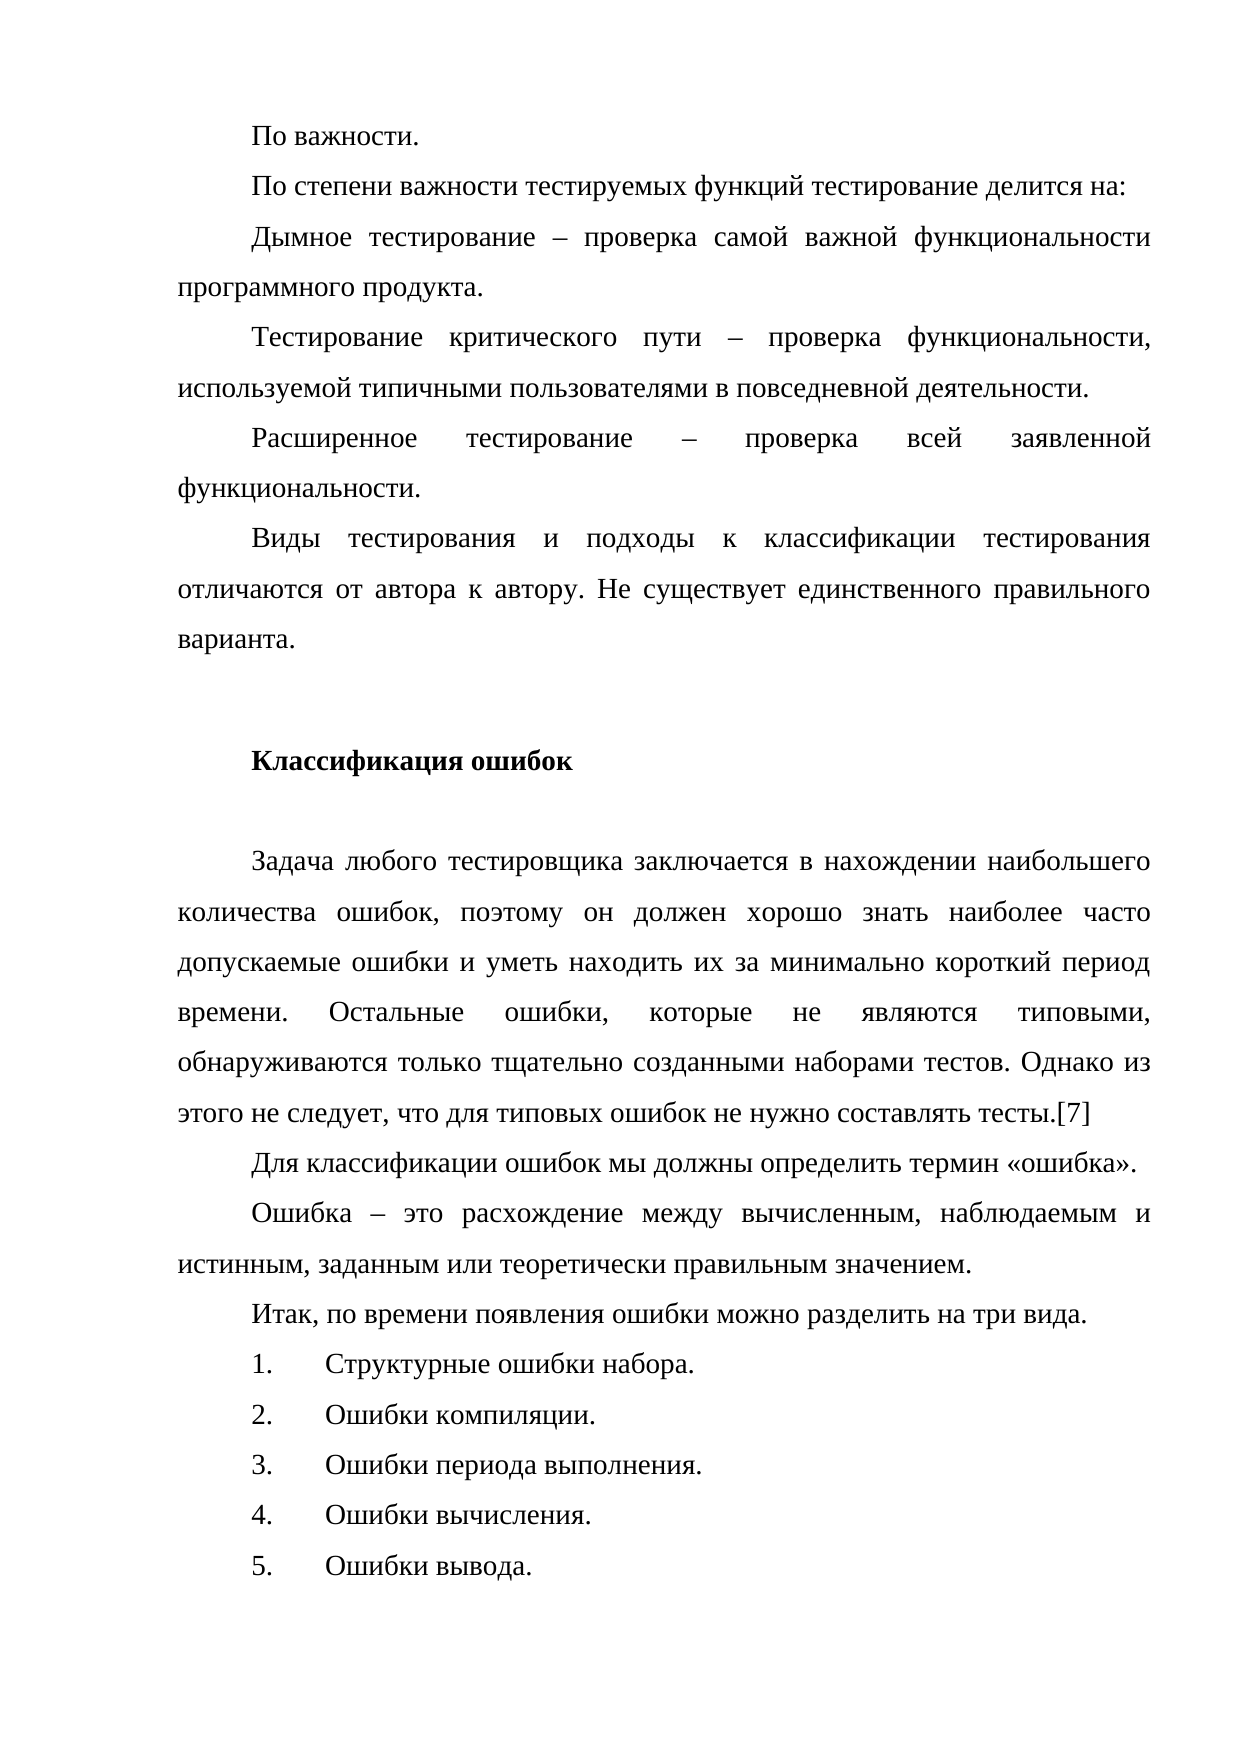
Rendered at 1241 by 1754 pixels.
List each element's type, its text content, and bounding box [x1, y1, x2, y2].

text Классификация ошибок [177, 743, 1152, 776]
text Расширенное тестирование – проверка всей заявленной функциональности. [177, 420, 1152, 504]
text Для классификации ошибок мы должны определить термин «ошибка». [177, 1145, 1152, 1179]
text По важности. [177, 118, 1152, 152]
text Итак, по времени появления ошибки можно разделить на три вида. [177, 1296, 1152, 1330]
list Ошибки вычисления. [177, 1497, 1152, 1531]
text Задача любого тестировщика заключается в нахождении наибольшего количества ошибок, поэтому он должен хорошо знать наиболее часто допускаемые ошибки и уметь находить их за минимально короткий период времени. Остальные ошибки, которые не являются типовыми, обнаруживаются только тщательно созданными наборами тестов. Однако из этого не следует, что для типовых ошибок не нужно составлять тесты.[7] [177, 843, 1152, 1128]
list Ошибки компиляции. [177, 1397, 1152, 1430]
list Ошибки периода выполнения. [177, 1447, 1152, 1481]
text По степени важности тестируемых функций тестирование делится на: [177, 168, 1152, 202]
text Ошибка – это расхождение между вычисленным, наблюдаемым и истинным, заданным или теоретически правильным значением. [177, 1196, 1152, 1279]
text Тестирование критического пути – проверка функциональности, используемой типичными пользователями в повседневной деятельности. [177, 319, 1152, 403]
text Дымное тестирование – проверка самой важной функциональности программного продукта. [177, 219, 1152, 303]
list Структурные ошибки набора. [177, 1346, 1152, 1380]
text Виды тестирования и подходы к классификации тестирования отличаются от автора к автору. Не существует единственного правильного варианта. [177, 521, 1152, 655]
list Ошибки вывода. [177, 1548, 1152, 1581]
